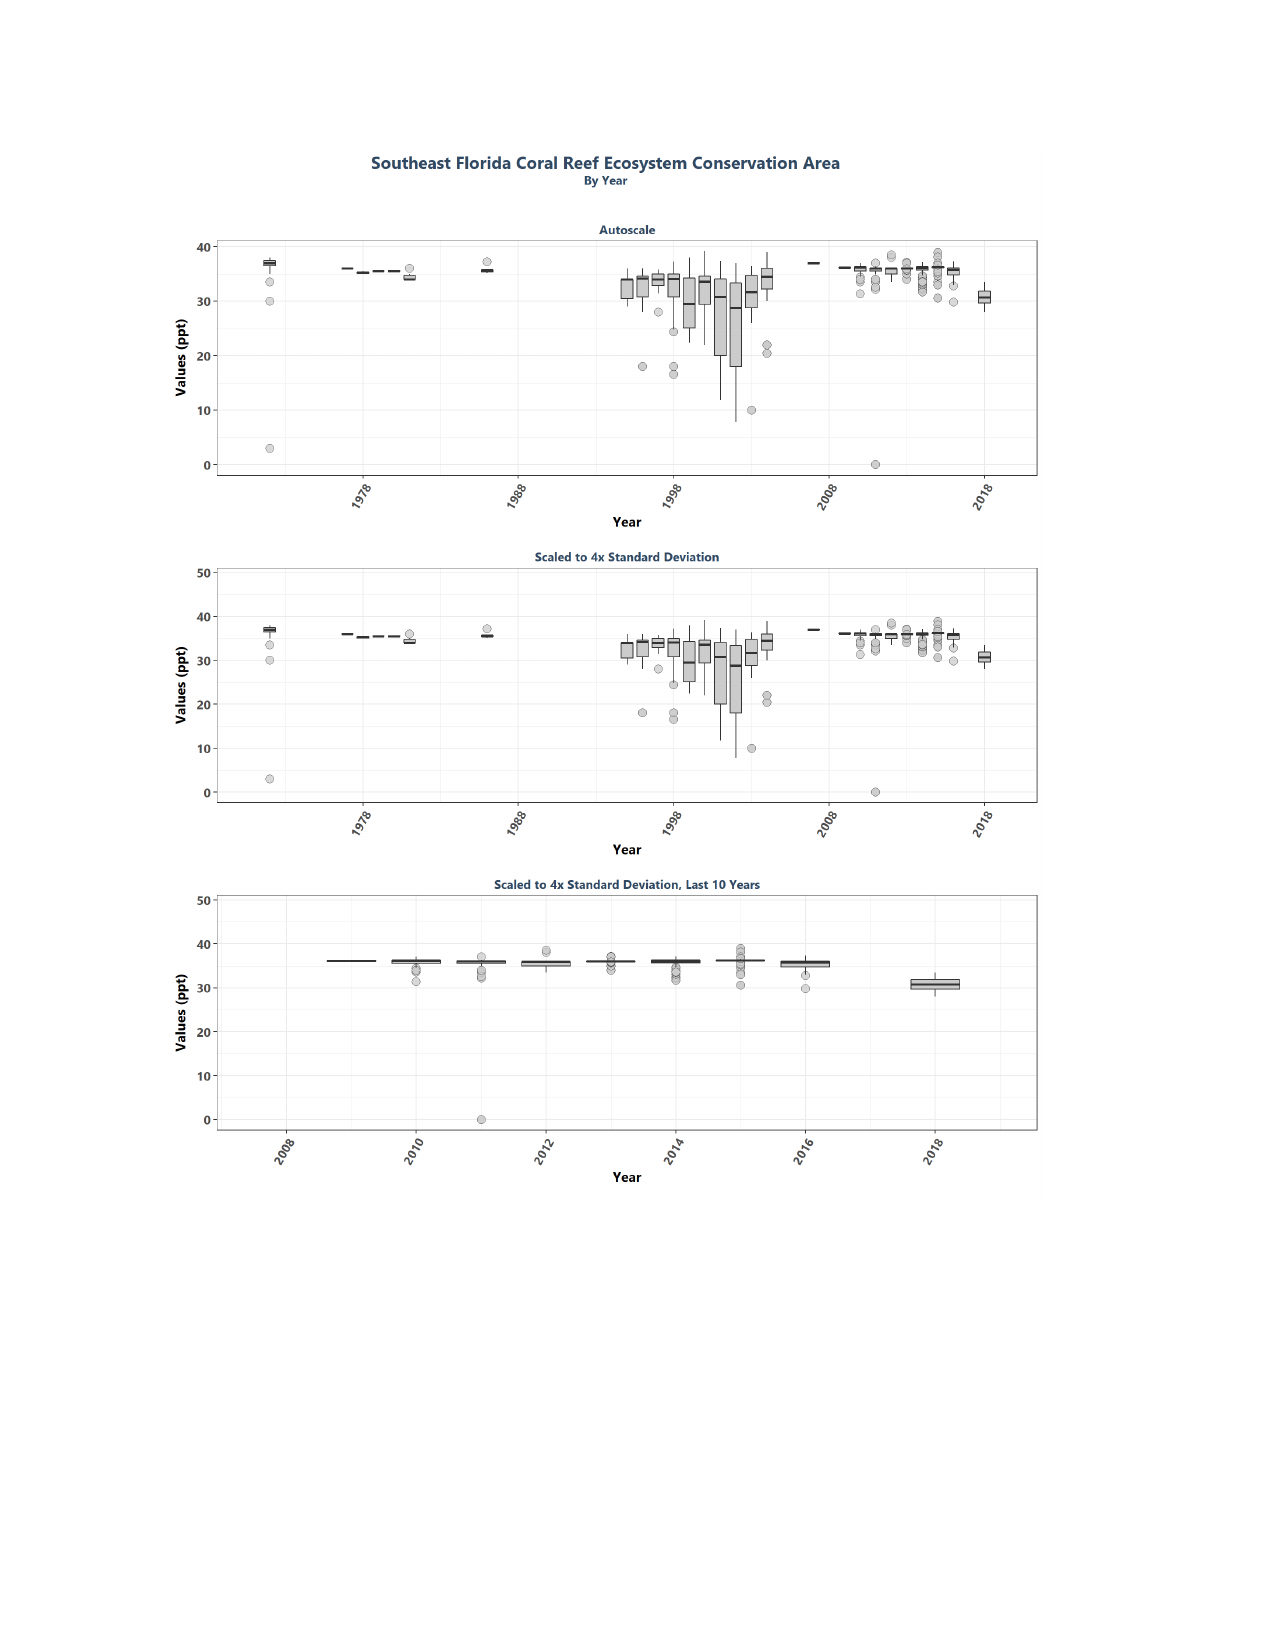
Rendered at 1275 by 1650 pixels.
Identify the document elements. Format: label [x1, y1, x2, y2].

picture [168, 150, 1044, 1200]
